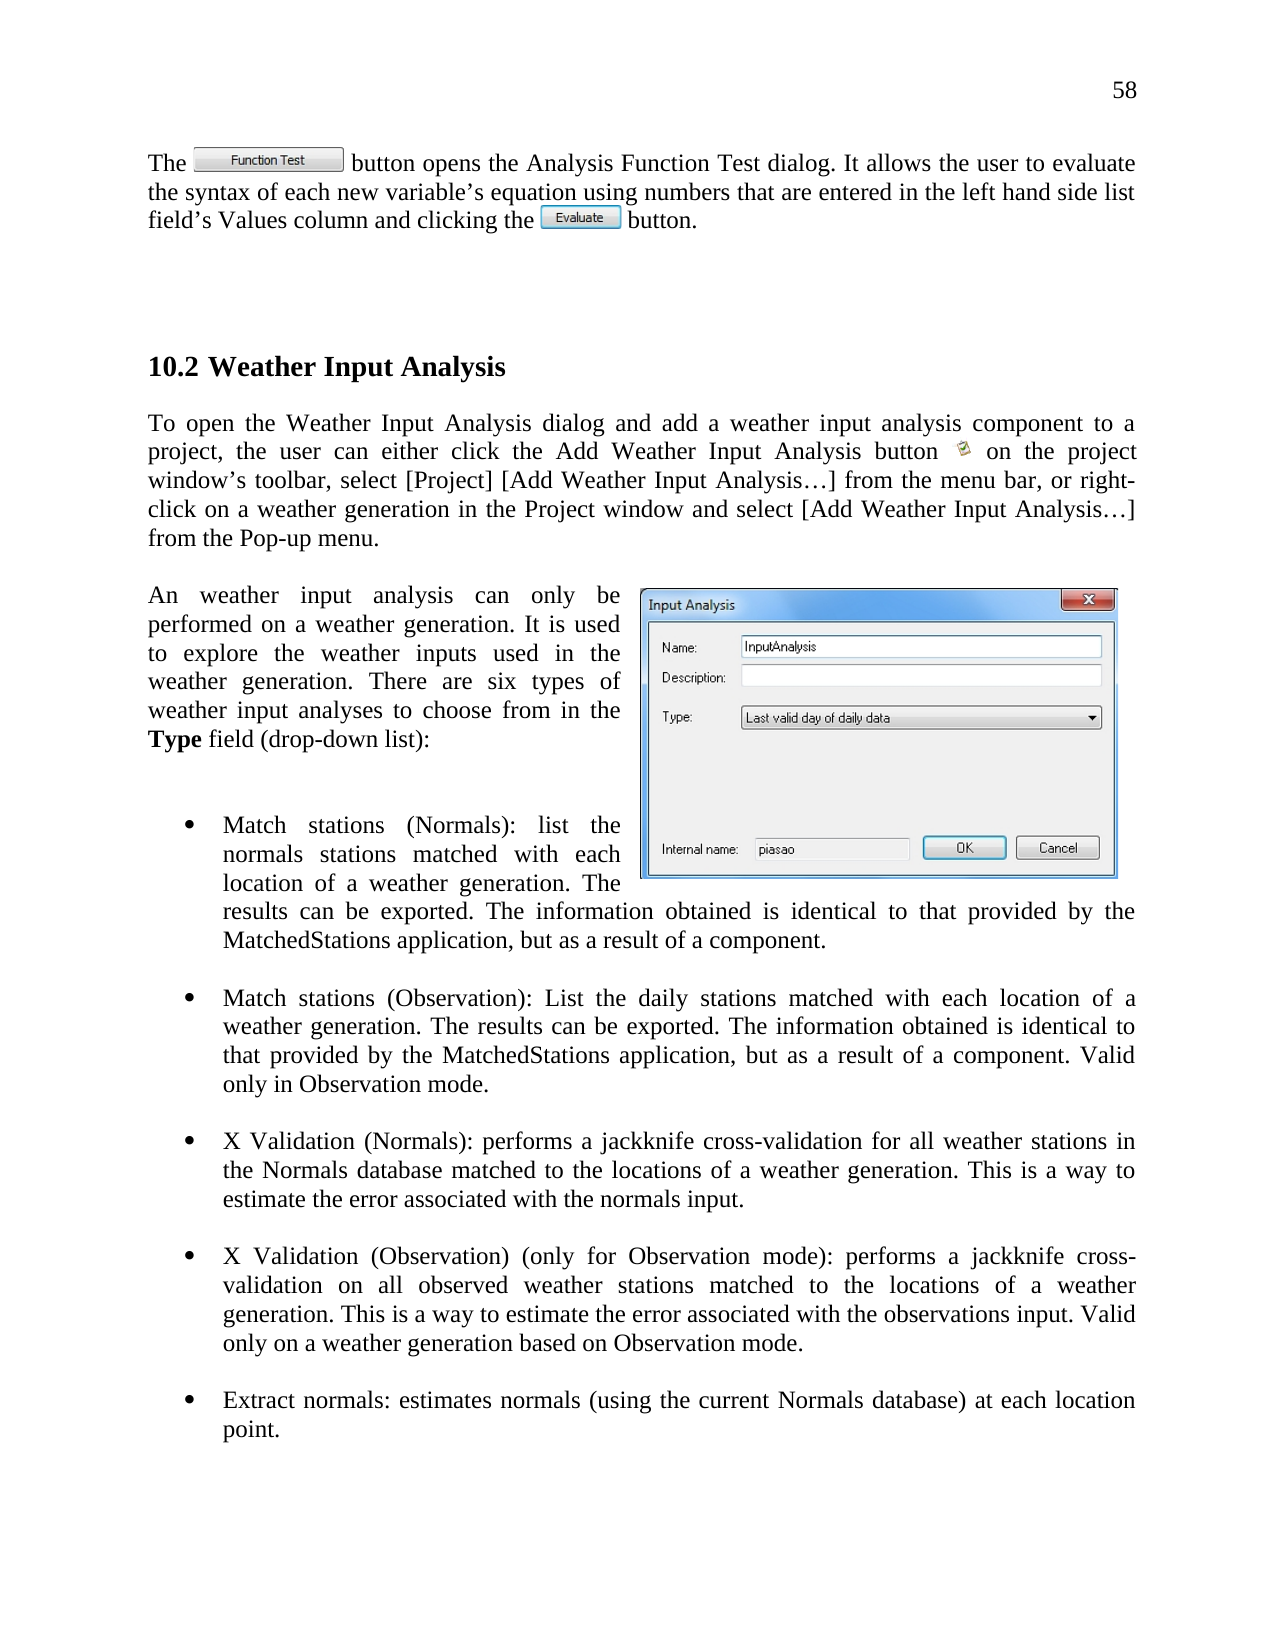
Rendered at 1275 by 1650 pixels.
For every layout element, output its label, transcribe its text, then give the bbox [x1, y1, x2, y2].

subtitle Weather Input Analysis [148, 349, 1137, 383]
list Match stations (Normals): list the normals stations matched with each location of a weather generation. The results can be exported. The information obtained is identical to that provided by the MatchedStations application, but as a result of a component. [185, 810, 1137, 954]
text The button opens the Analysis Function Test dialog. It allows the user to evaluate the syntax of each new variable’s equation using numbers that are entered in the left hand side list field’s Values column and clicking the button. [148, 148, 1137, 234]
picture [952, 437, 974, 460]
picture [640, 588, 1119, 879]
list Extract normals: estimates normals (using the current Normals database) at each location point. [185, 1385, 1137, 1443]
list Match stations (Observation): List the daily stations matched with each location of a weather generation. The results can be exported. The information obtained is identical to that provided by the MatchedStations application, but as a result of a component. Valid only in Observation mode. [185, 983, 1137, 1098]
list X Validation (Observation) (only for Observation mode): performs a jackknife cross-validation on all observed weather stations matched to the locations of a weather generation. This is a way to estimate the error associated with the observations input. Valid only on a weather generation based on Observation mode. [185, 1241, 1137, 1356]
list X Validation (Normals): performs a jackknife cross-validation for all weather stations in the Normals database matched to the locations of a weather generation. This is a way to estimate the error associated with the normals input. [185, 1126, 1137, 1213]
picture [193, 147, 344, 172]
text An weather input analysis can only be performed on a weather generation. It is used to explore the weather inputs used in the weather generation. There are six types of weather input analyses to choose from in the Type field (drop-down list): [148, 580, 1137, 753]
picture [540, 205, 622, 229]
text To open the Weather Input Analysis dialog and add a weather input analysis component to a project, the user can either click the Add Weather Input Analysis button on the project window’s toolbar, select [Project] [Add Weather Input Analysis…] from the menu bar, or right-click on a weather generation in the Project window and select [Add Weather Input Analysis…] from the Pop-up menu. [148, 408, 1137, 551]
